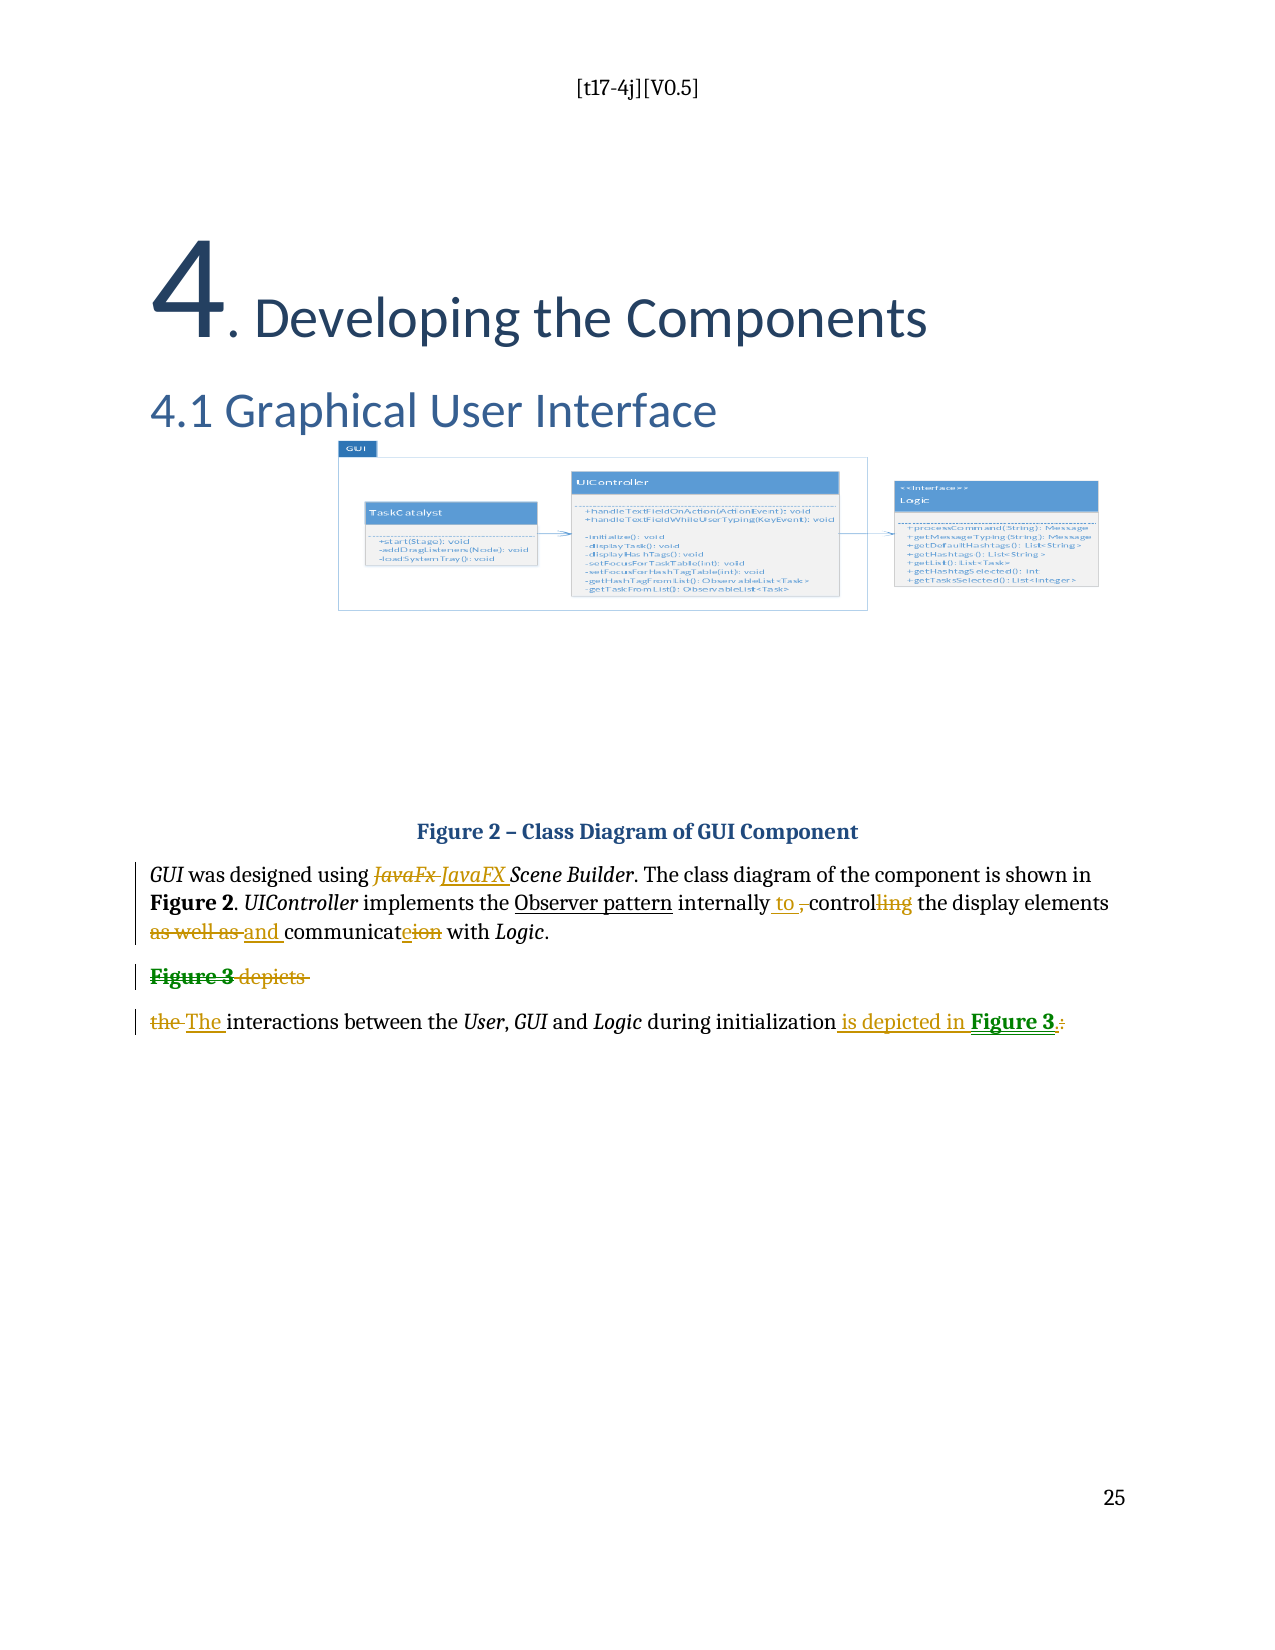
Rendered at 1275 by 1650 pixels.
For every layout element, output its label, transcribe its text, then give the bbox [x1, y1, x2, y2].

text GUI was designed using Scene Builder. The class diagram of the component is shown in Figure 2. UIController implements the Observer pattern internallycontrol the display elements communicat with Logic. [150, 862, 1125, 945]
subtitle 4. Developing the Components [150, 192, 1125, 375]
text interactions between the User, GUI and Logic during initialization [150, 1009, 1125, 1035]
subtitle 4.1 Graphical User Interface [150, 379, 1125, 440]
